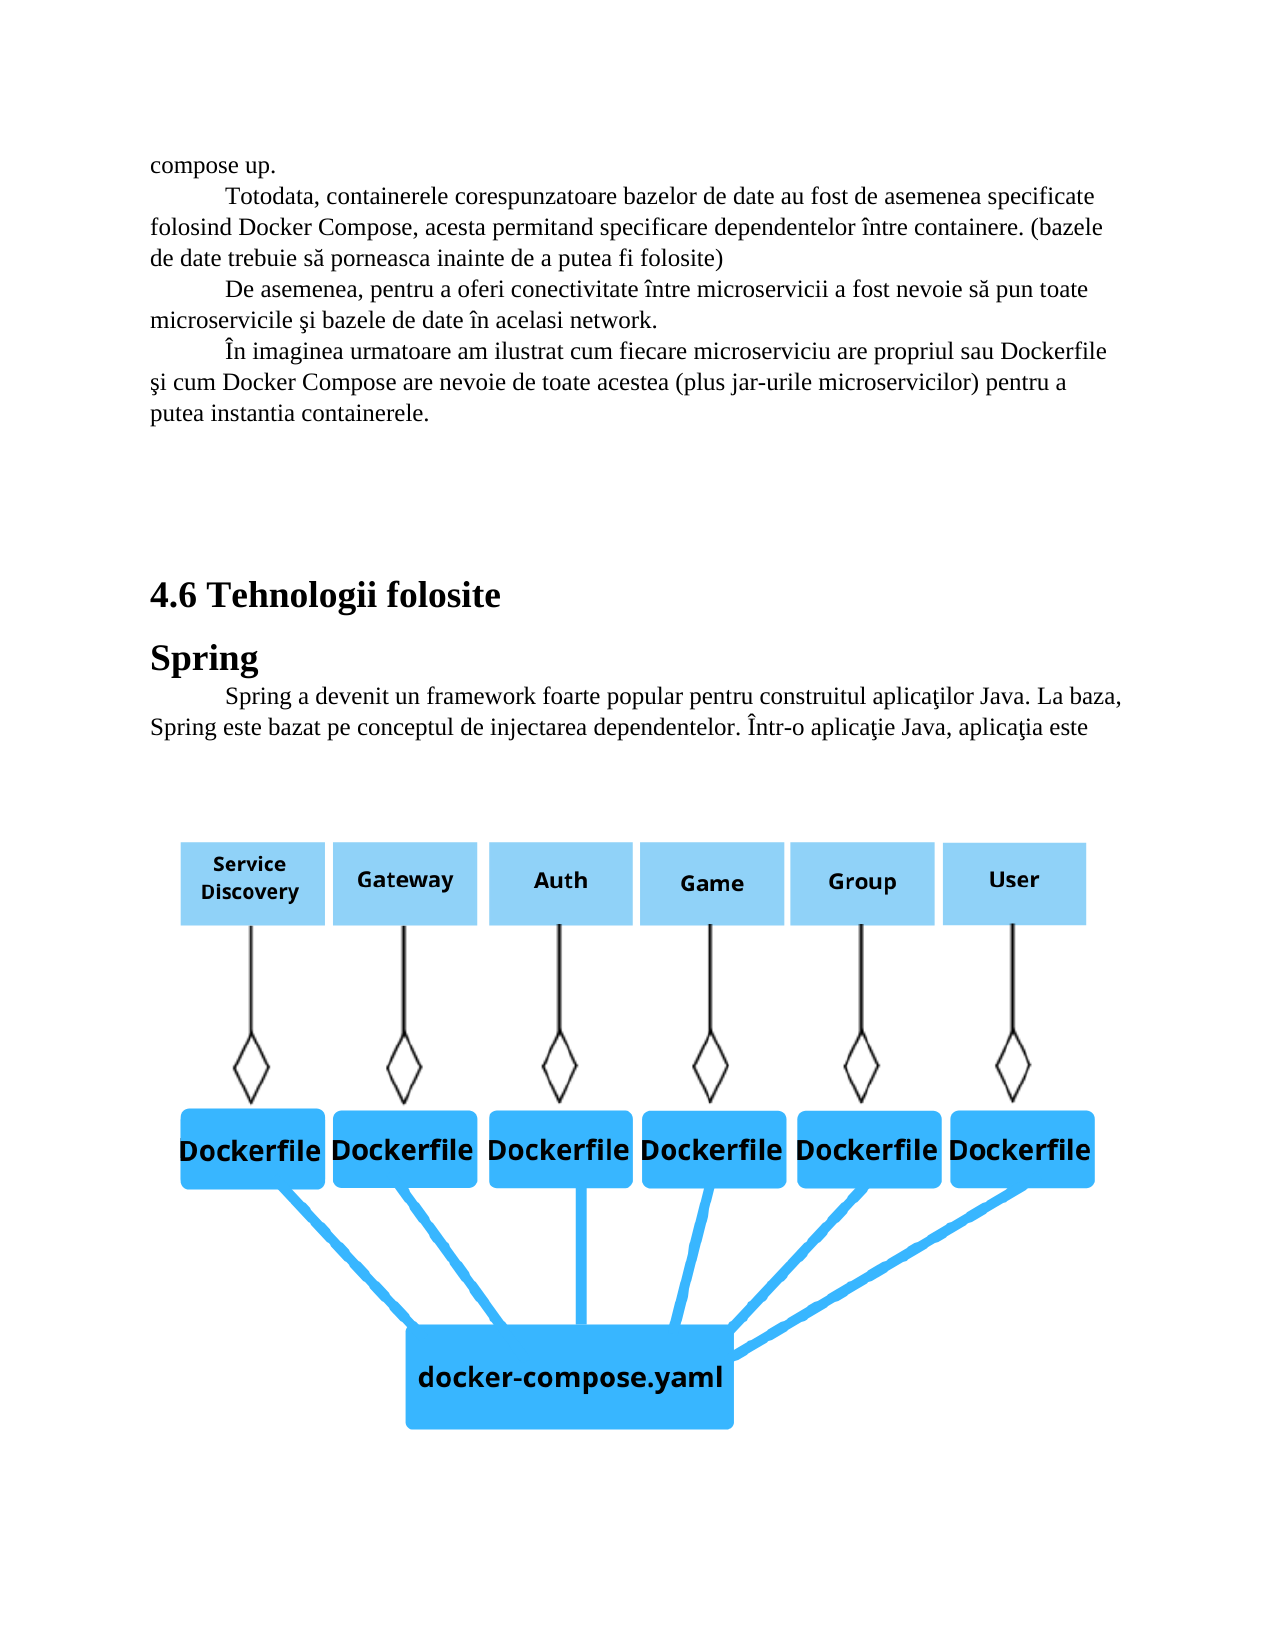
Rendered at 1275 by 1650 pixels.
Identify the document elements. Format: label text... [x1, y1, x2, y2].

picture [151, 768, 1122, 1497]
text Spring Spring a devenit un framework foarte popular pentru construitul aplicaţilor Java. La baza, Spring este bazat pe conceptul de injectarea dependentelor. Într-o aplicaţie Java, aplicaţia este descompusă în clase ce au legaturi una fata de alta. Legaturile sunt invocarea constructorului direct în cod. Odata ce codul este compilat aceste legaturi nu mai pot fi schimvate. Acest lucru este problematic într-un proiect mare pentru ca aceste legaturi externe sunt fragile şi o modificare poate impacta restul codului. Un framework pentru injectarea dependentelor, ca şi Spring usureaza gestionarea aplicaţilor mari externalizand relatia dintre [150, 636, 1125, 741]
text 4.6 Tehnologii folosite [150, 572, 1125, 616]
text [150, 150, 1125, 427]
